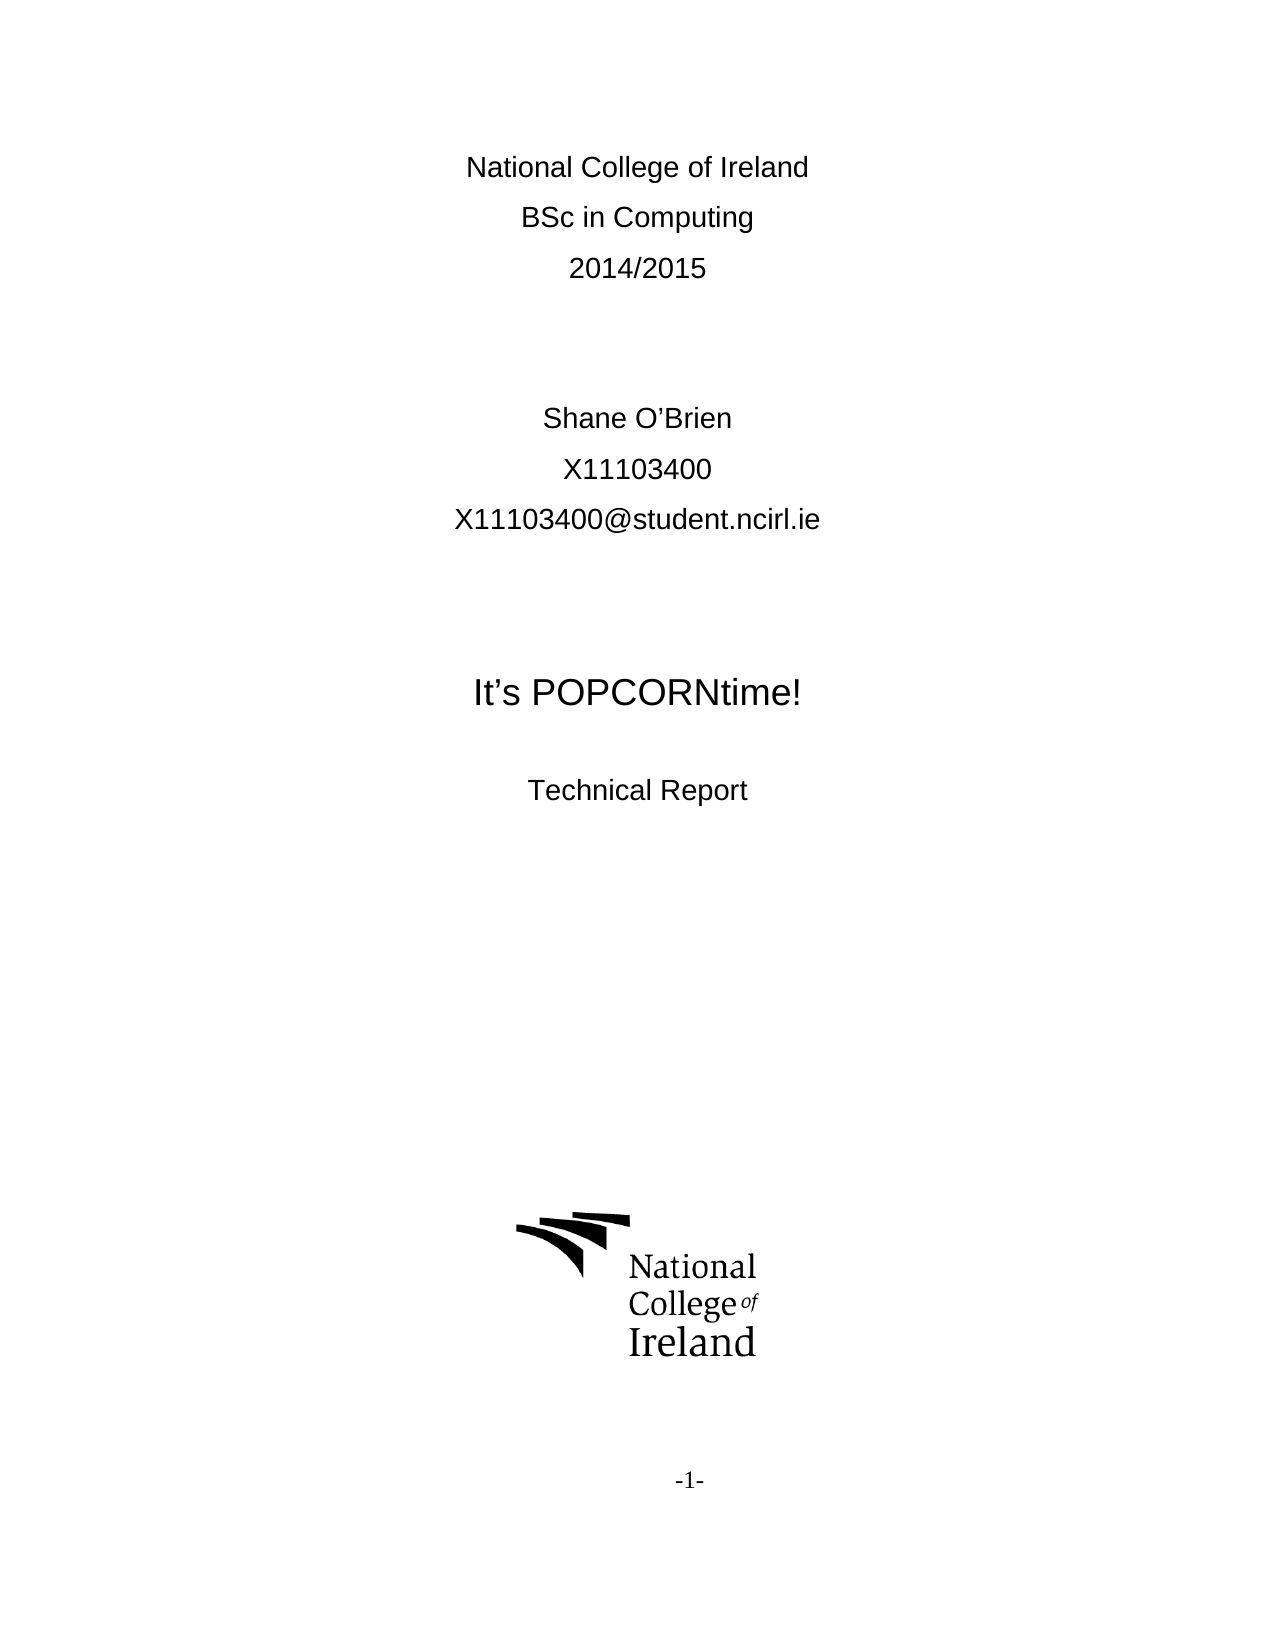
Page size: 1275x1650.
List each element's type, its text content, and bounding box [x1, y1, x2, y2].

title of [187, 150, 1088, 183]
picture [516, 1212, 759, 1371]
title Shane O’Brien [187, 402, 1088, 435]
title 2014/2015 [187, 251, 1088, 284]
title It’s POPCORNtime! [187, 671, 1088, 714]
title X11103400 [187, 452, 1088, 485]
title Technical Report [187, 773, 1088, 806]
title X11103400@student.ncirl.ie [187, 502, 1088, 536]
title BSc in Computing [187, 200, 1088, 234]
